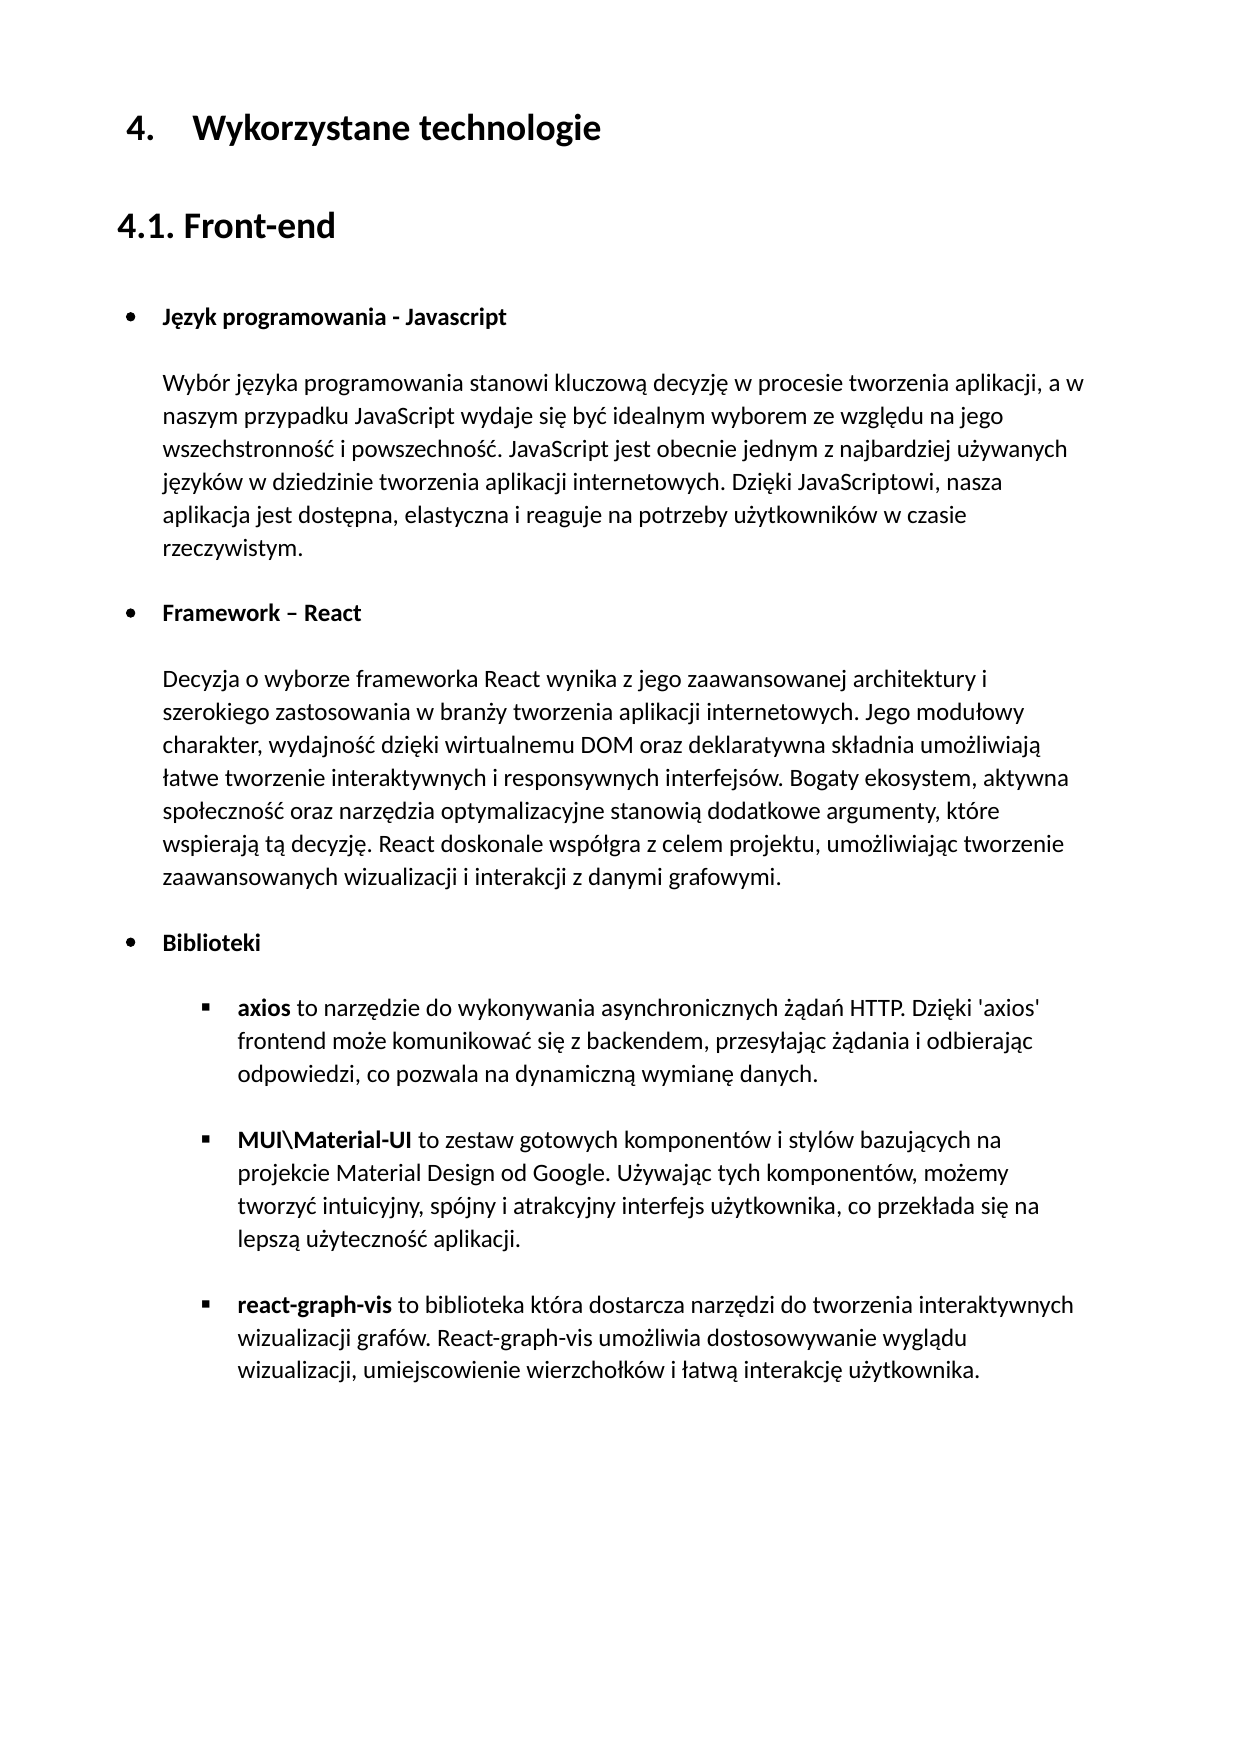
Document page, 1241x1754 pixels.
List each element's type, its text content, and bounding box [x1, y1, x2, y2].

list axios to narzędzie do wykonywania asynchronicznych żądań HTTP. Dzięki 'axios' frontend może komunikować się z backendem, przesyłając żądania i odbierając odpowiedzi, co pozwala na dynamiczną wymianę danych. [200, 993, 1093, 1089]
list 4.1. Front-end [117, 202, 1093, 248]
list Wykorzystane technologie [126, 103, 1093, 149]
list Biblioteki [126, 927, 1093, 957]
list MUI\Material-UI to zestaw gotowych komponentów i stylów bazujących na projekcie Material Design od Google. Używając tych komponentów, możemy tworzyć intuicyjny, spójny i atrakcyjny interfejs użytkownika, co przekłada się na lepszą użyteczność aplikacji. [200, 1124, 1093, 1253]
list Decyzja o wyborze frameworka React wynika z jego zaawansowanej architektury i szerokiego zastosowania w branży tworzenia aplikacji internetowych. Jego modułowy charakter, wydajność dzięki wirtualnemu DOM oraz deklaratywna składnia umożliwiają łatwe tworzenie interaktywnych i responsywnych interfejsów. Bogaty ekosystem, aktywna społeczność oraz narzędzia optymalizacyjne stanowią dodatkowe argumenty, które wspierają tą decyzję. React doskonale współgra z celem projektu, umożliwiając tworzenie zaawansowanych wizualizacji i interakcji z danymi grafowymi. [162, 663, 1093, 891]
list Wybór języka programowania stanowi kluczową decyzję w procesie tworzenia aplikacji, a w naszym przypadku JavaScript wydaje się być idealnym wyborem ze względu na jego wszechstronność i powszechność. JavaScript jest obecnie jednym z najbardziej używanych języków w dziedzinie tworzenia aplikacji internetowych. Dzięki JavaScriptowi, nasza aplikacja jest dostępna, elastyczna i reaguje na potrzeby użytkowników w czasie rzeczywistym. [162, 367, 1093, 562]
list Framework – React [126, 598, 1093, 628]
list Język programowania - Javascript [126, 301, 1093, 332]
list react-graph-vis to biblioteka która dostarcza narzędzi do tworzenia interaktywnych wizualizacji grafów. React-graph-vis umożliwia dostosowywanie wyglądu wizualizacji, umiejscowienie wierzchołków i łatwą interakcję użytkownika. [200, 1289, 1093, 1385]
